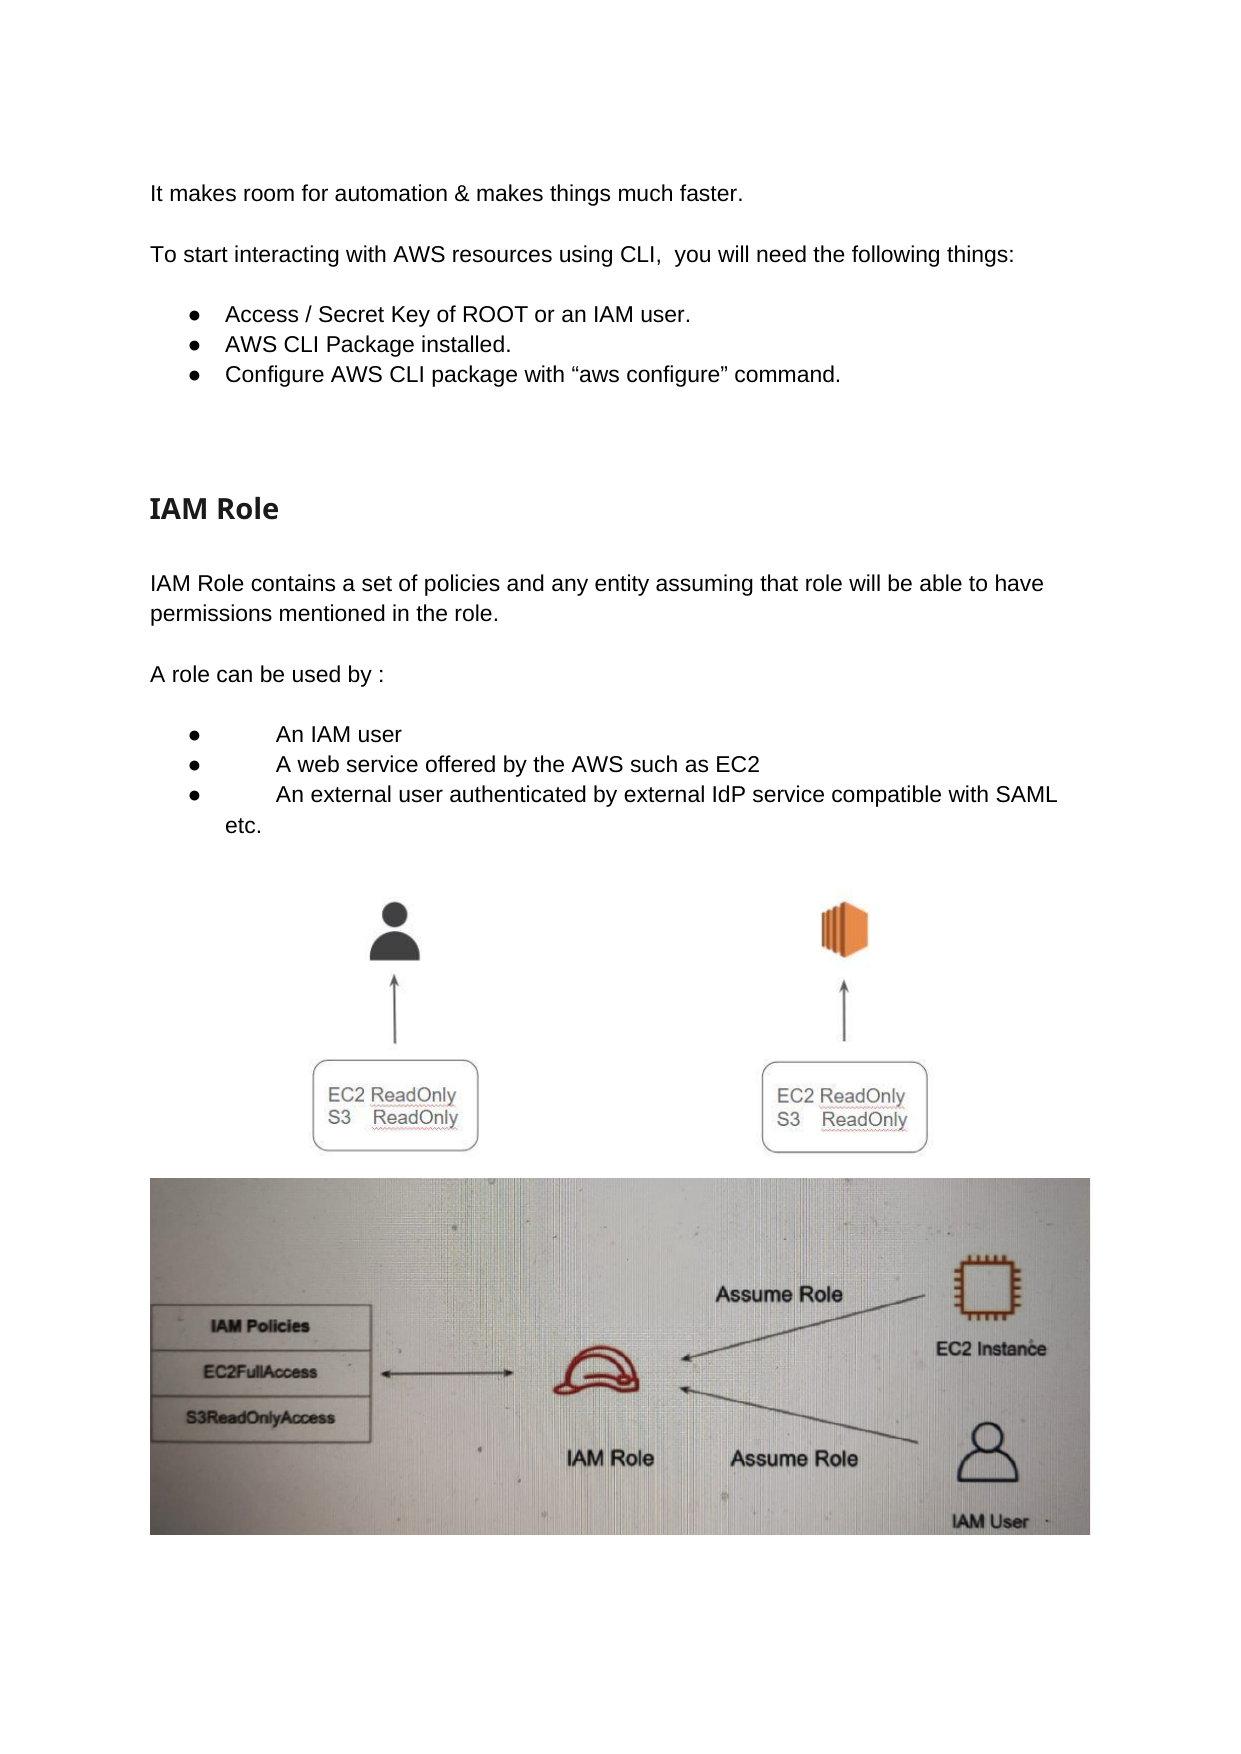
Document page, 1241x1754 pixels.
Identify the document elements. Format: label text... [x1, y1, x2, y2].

list Access / Secret Key of ROOT or an IAM user. [187, 301, 1090, 327]
list A web service offered by the AWS such as EC2 [187, 751, 1090, 778]
list An IAM user [187, 721, 1090, 747]
text IAM Role contains a set of policies and any entity assuming that role will be able to have permissions mentioned in the role. [150, 570, 1090, 627]
list AWS CLI Package installed. [187, 331, 1090, 358]
text To start interacting with AWS resources using CLI, you will need the following things: [150, 241, 1090, 267]
picture [300, 872, 940, 1175]
text It makes room for automation & makes things much faster. [150, 180, 1090, 207]
list An external user authenticated by external IdP service compatible with SAML etc. [187, 781, 1090, 838]
list Configure AWS CLI package with “aws configure” command. [187, 361, 1090, 388]
picture [150, 1178, 1091, 1535]
subtitle IAM Role [149, 488, 1090, 528]
text A role can be used by : [150, 661, 1090, 687]
